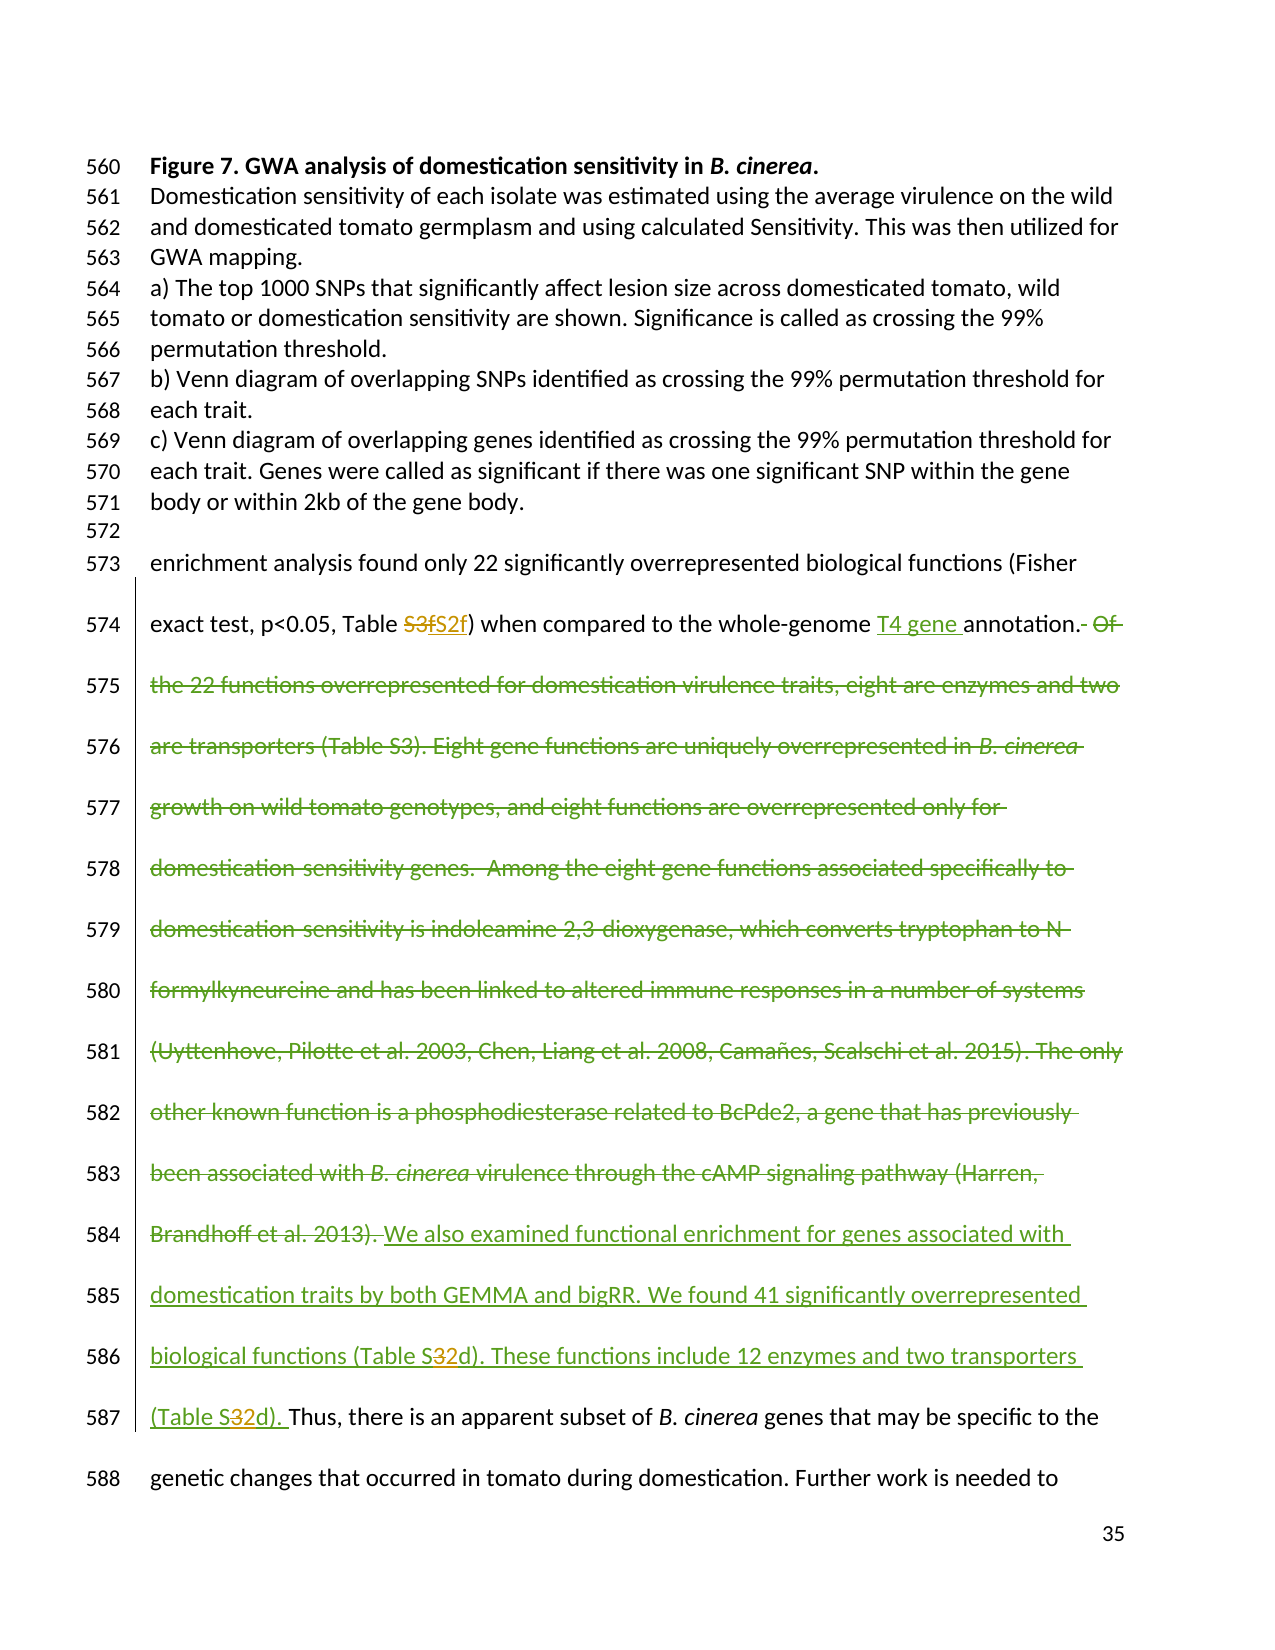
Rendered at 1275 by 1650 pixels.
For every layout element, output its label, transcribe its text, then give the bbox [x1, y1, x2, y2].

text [150, 547, 1125, 1493]
text Figure 7. GWA analysis of domestication sensitivity in B. cinerea. [150, 150, 1125, 181]
text a) The top 1000 SNPs that significantly affect lesion size across domesticated tomato, wild tomato or domestication sensitivity are shown. Significance is called as crossing the 99% permutation threshold. [150, 272, 1125, 364]
text c) Venn diagram of overlapping genes identified as crossing the 99% permutation threshold for each trait. Genes were called as significant if there was one significant SNP within the gene body or within 2kb of the gene body. [150, 425, 1125, 516]
text Domestication sensitivity of each isolate was estimated using the average virulence on the wild and domesticated tomato germplasm and using calculated Sensitivity. This was then utilized for GWA mapping. [150, 181, 1125, 272]
text b) Venn diagram of overlapping SNPs identified as crossing the 99% permutation threshold for each trait. [150, 364, 1125, 425]
